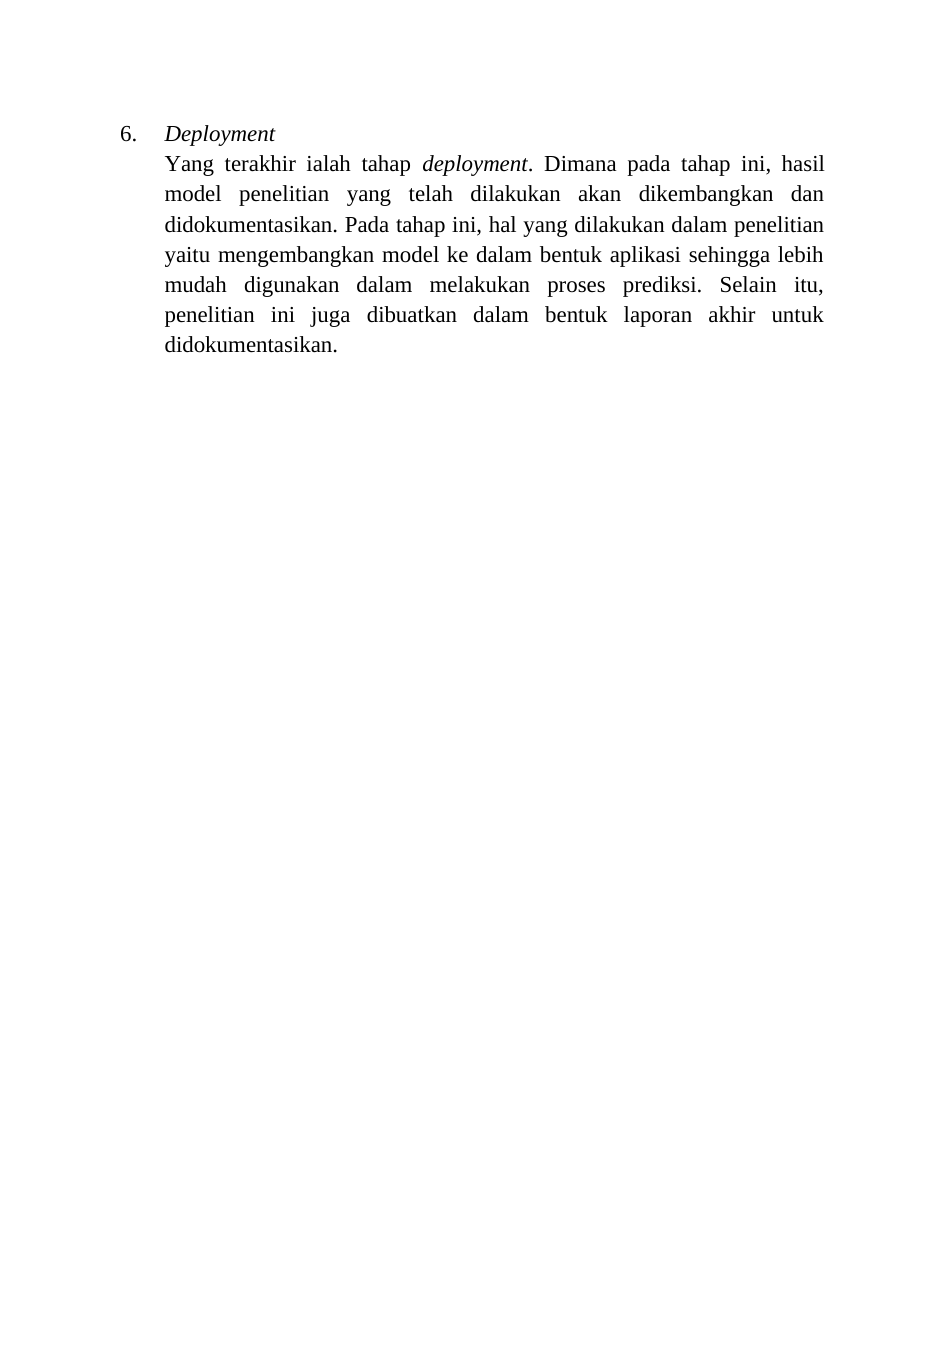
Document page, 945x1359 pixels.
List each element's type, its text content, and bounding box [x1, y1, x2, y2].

list Yang terakhir ialah tahap deployment. Dimana pada tahap ini, hasil model penelitian yang telah dilakukan akan dikembangkan dan didokumentasikan. Pada tahap ini, hal yang dilakukan dalam penelitian yaitu mengembangkan model ke dalam bentuk aplikasi sehingga lebih mudah digunakan dalam melakukan proses prediksi. Selain itu, penelitian ini juga dibuatkan dalam bentuk laporan akhir untuk didokumentasikan. [164, 150, 825, 358]
list Deployment [120, 120, 825, 146]
